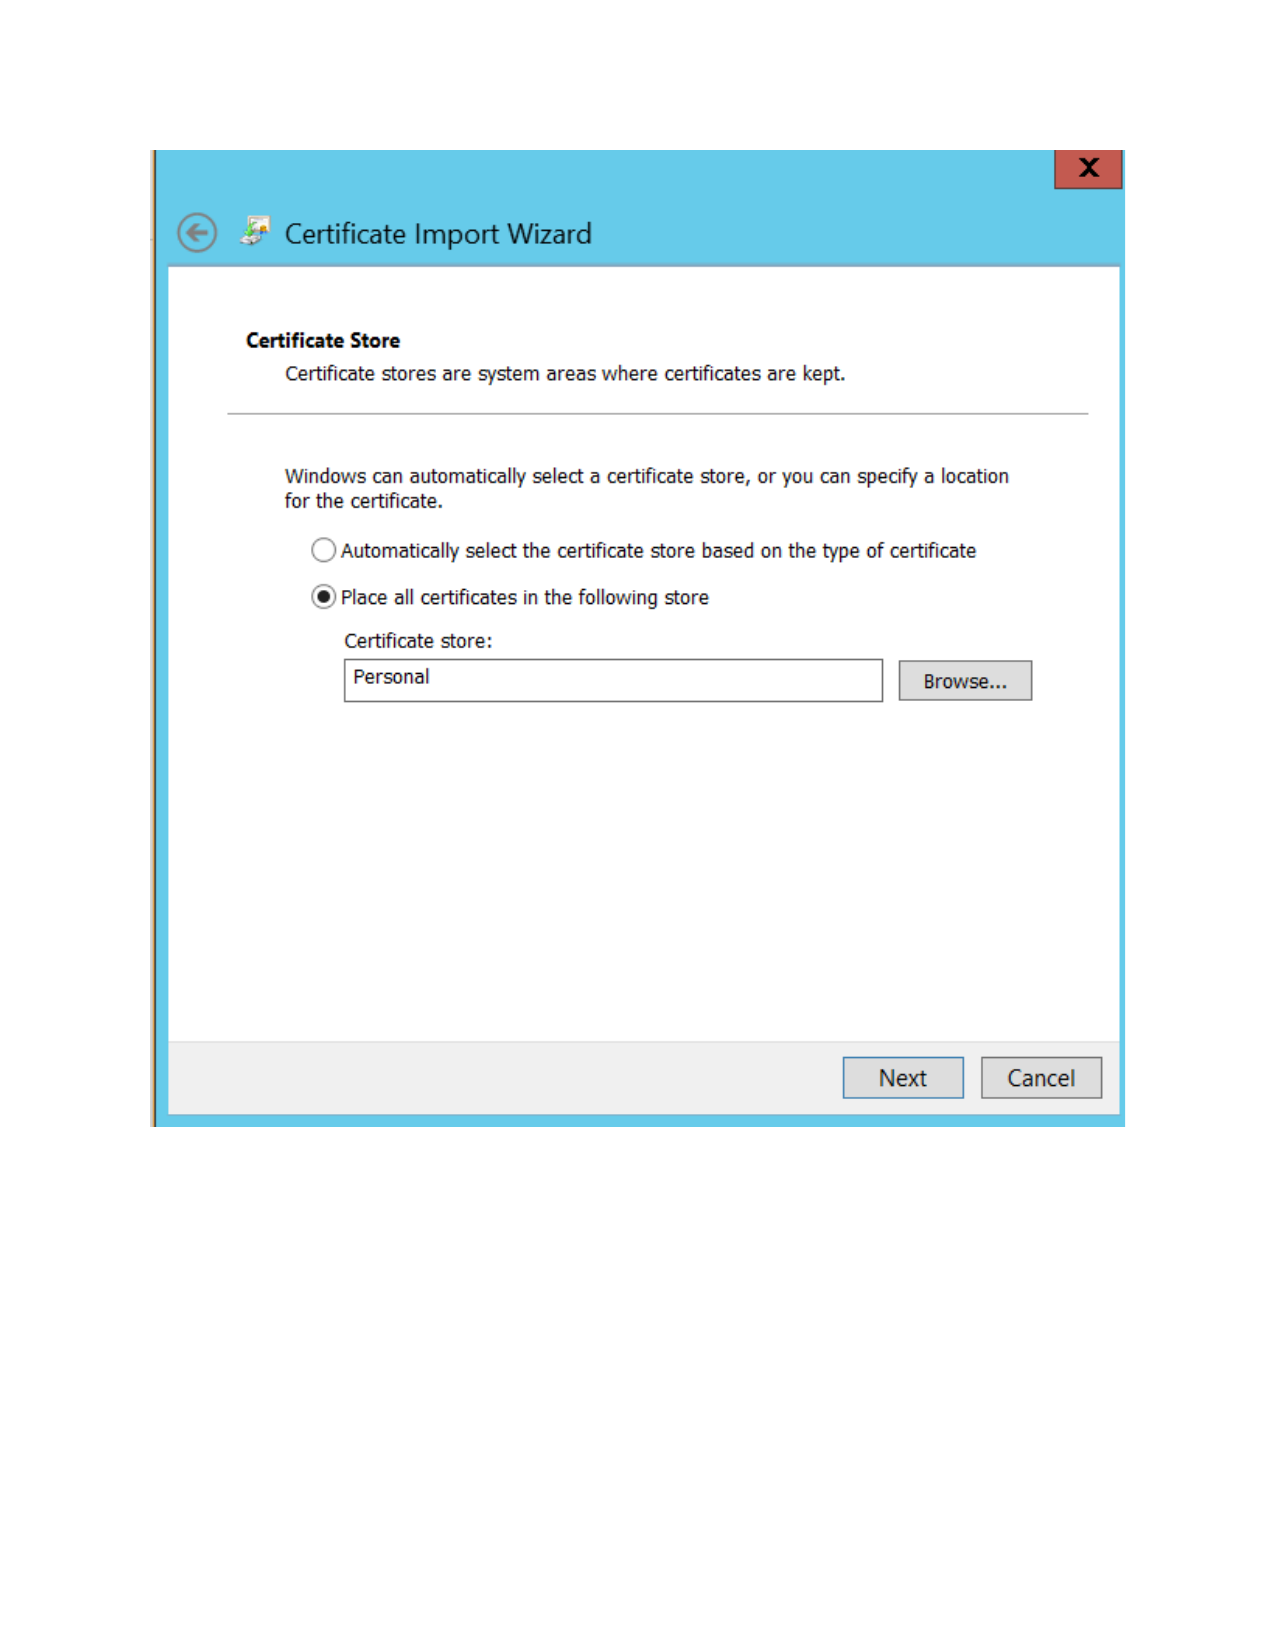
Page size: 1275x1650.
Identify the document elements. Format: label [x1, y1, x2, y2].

picture [150, 150, 1125, 1127]
